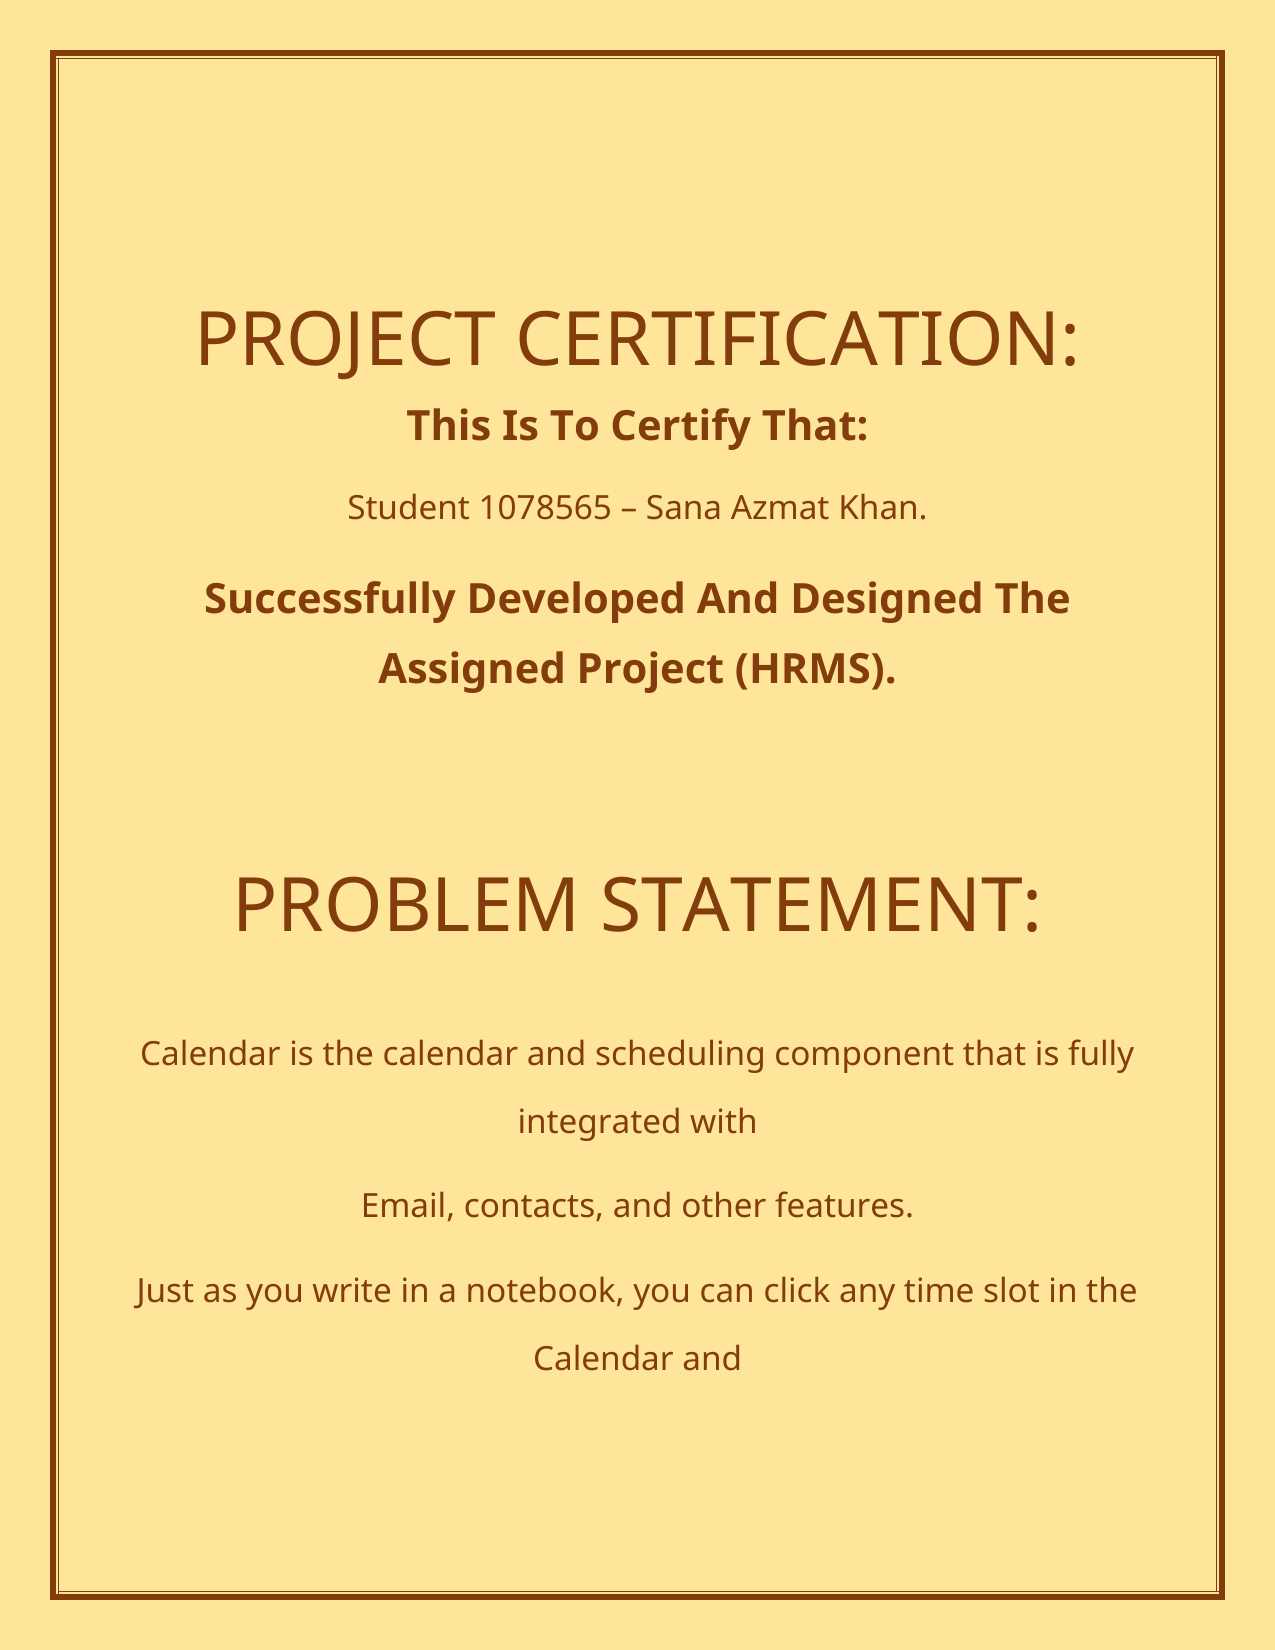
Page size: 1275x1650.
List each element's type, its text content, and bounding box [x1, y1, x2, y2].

subtitle PROJECT CERTIFICATION: [112, 286, 1162, 388]
text Email, contacts, and other features. [112, 1182, 1162, 1228]
text Successfully Developed And Designed The Assigned Project (HRMS). [112, 568, 1162, 696]
subtitle PROBLEM STATEMENT: [112, 851, 1162, 953]
text This Is To Certify That: [112, 396, 1162, 453]
text Just as you write in a notebook, you can click any time slot in the Calendar and [112, 1267, 1162, 1381]
text Student 1078565 – Sana Azmat Khan. [112, 484, 1162, 529]
text Calendar is the calendar and scheduling component that is fully integrated with [112, 1029, 1162, 1143]
